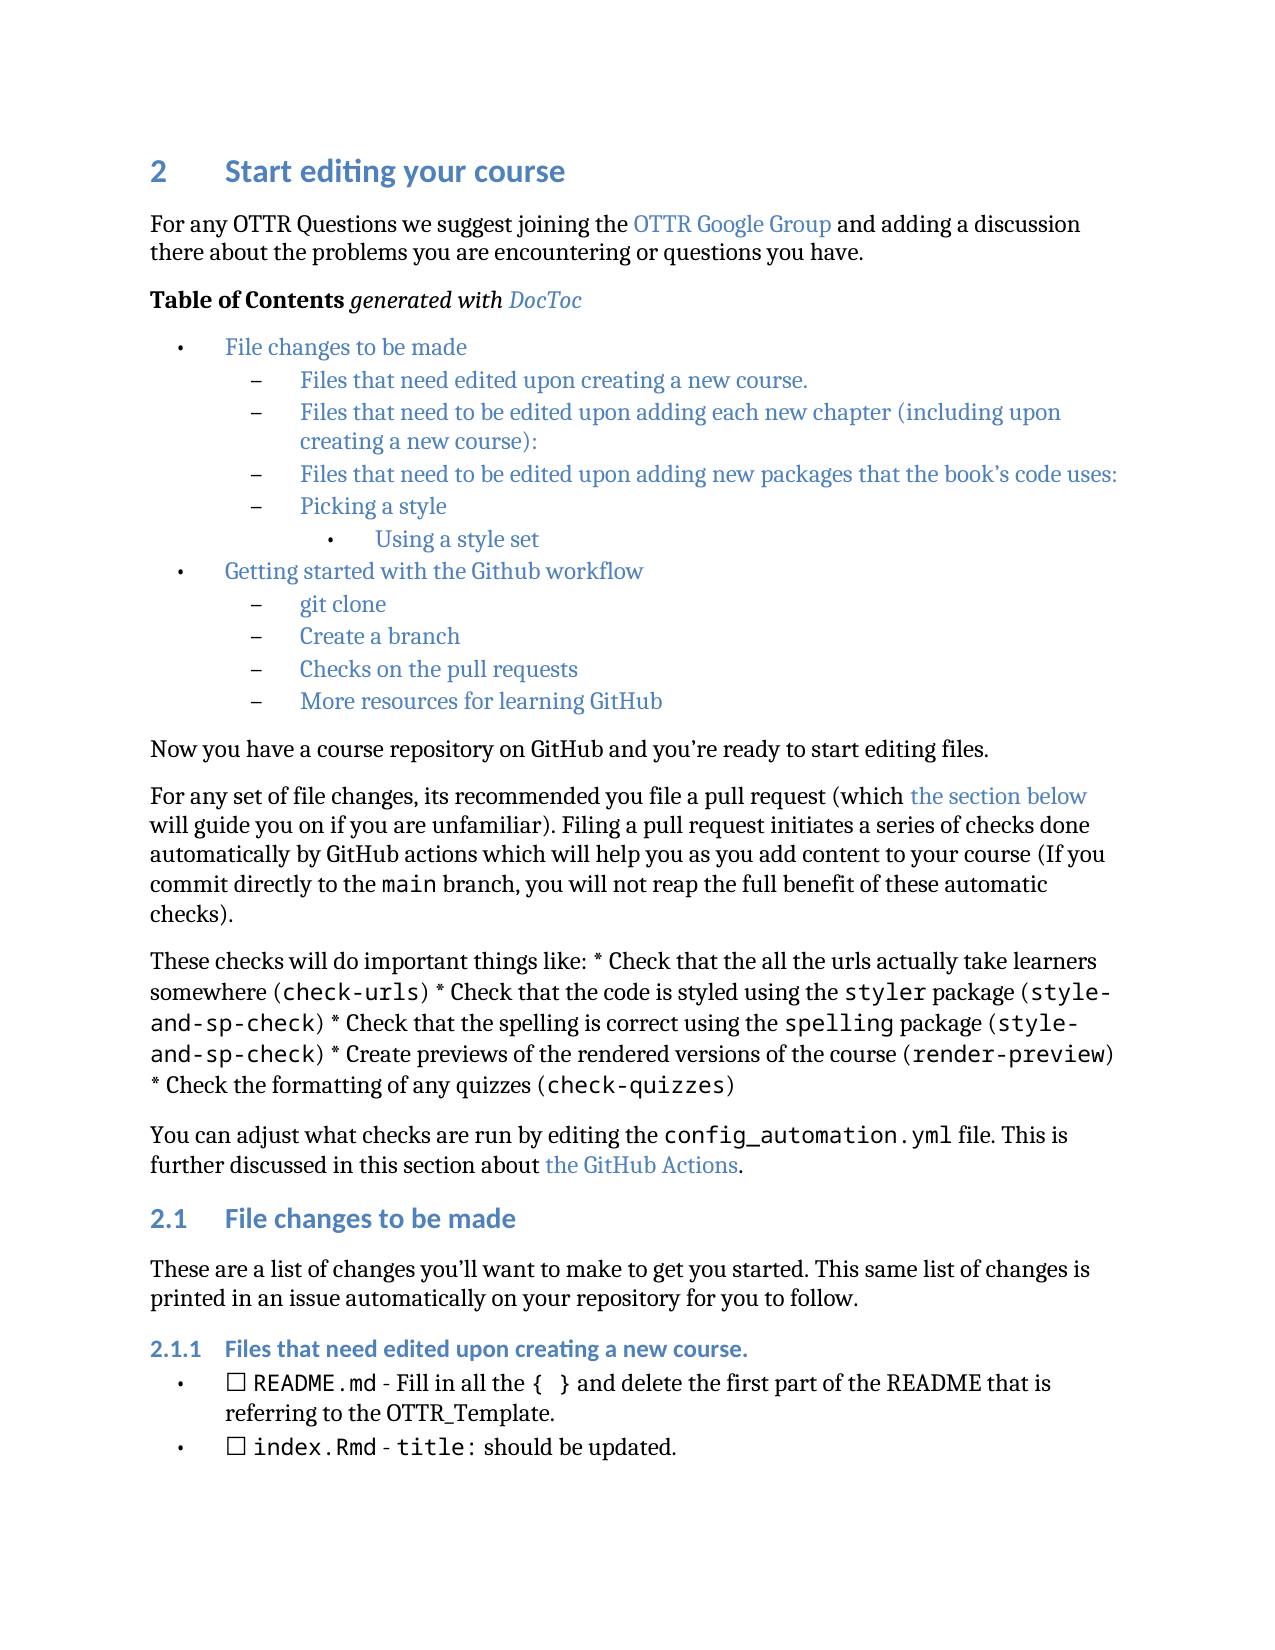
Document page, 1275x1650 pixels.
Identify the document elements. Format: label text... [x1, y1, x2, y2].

subtitle 2.1 File changes to be made [150, 1200, 1125, 1236]
subtitle 2 Start editing your course [150, 150, 1125, 191]
text Now you have a course repository on GitHub and you’re ready to start editing files. [150, 734, 1125, 763]
text You can adjust what checks are run by editing the config_automation.yml file. This is further discussed in this section about the GitHub Actions. [150, 1119, 1125, 1179]
list git clone [250, 589, 1125, 618]
text These are a list of changes you’ll want to make to get you started. This same list of changes is printed in an issue automatically on your repository for you to follow. [150, 1255, 1125, 1312]
list Files that need to be edited upon adding new packages that the book’s code uses: [250, 459, 1125, 488]
text These checks will do important things like: * Check that the all the urls actually take learners somewhere (check-urls) * Check that the code is styled using the styler package (style-and-sp-check) * Check that the spelling is correct using the spelling package (style-and-sp-check) * Create previews of the rendered versions of the course (render-preview) * Check the formatting of any quizzes (check-quizzes) [150, 947, 1125, 1101]
list Create a branch [250, 622, 1125, 651]
list File changes to be made [175, 333, 1125, 362]
list Files that need to be edited upon adding each new chapter (including upon creating a new course): [250, 398, 1125, 456]
text For any OTTR Questions we suggest joining the OTTR Google Group and adding a discussion there about the problems you are encountering or questions you have. [150, 209, 1125, 267]
list More resources for learning GitHub [250, 687, 1125, 716]
text For any set of file changes, its recommended you file a pull request (which the section below will guide you on if you are unfamiliar). Filing a pull request initiates a series of checks done automatically by GitHub actions which will help you as you add content to your course (If you commit directly to the main branch, you will not reap the full benefit of these automatic checks). [150, 782, 1125, 928]
list Picking a style [250, 492, 1125, 521]
list Files that need edited upon creating a new course. [250, 366, 1125, 394]
list ☐ index.Rmd - title: should be updated. [175, 1431, 1125, 1462]
list Getting started with the Github workflow [175, 557, 1125, 586]
list ☐ README.md - Fill in all the { } and delete the first part of the README that is referring to the OTTR_Template. [175, 1367, 1125, 1427]
list Checks on the pull requests [250, 654, 1125, 683]
list Using a style set [325, 524, 1125, 553]
text Table of Contents generated with DocToc [150, 286, 1125, 314]
subtitle 2.1.1 Files that need edited upon creating a new course. [150, 1333, 1125, 1363]
